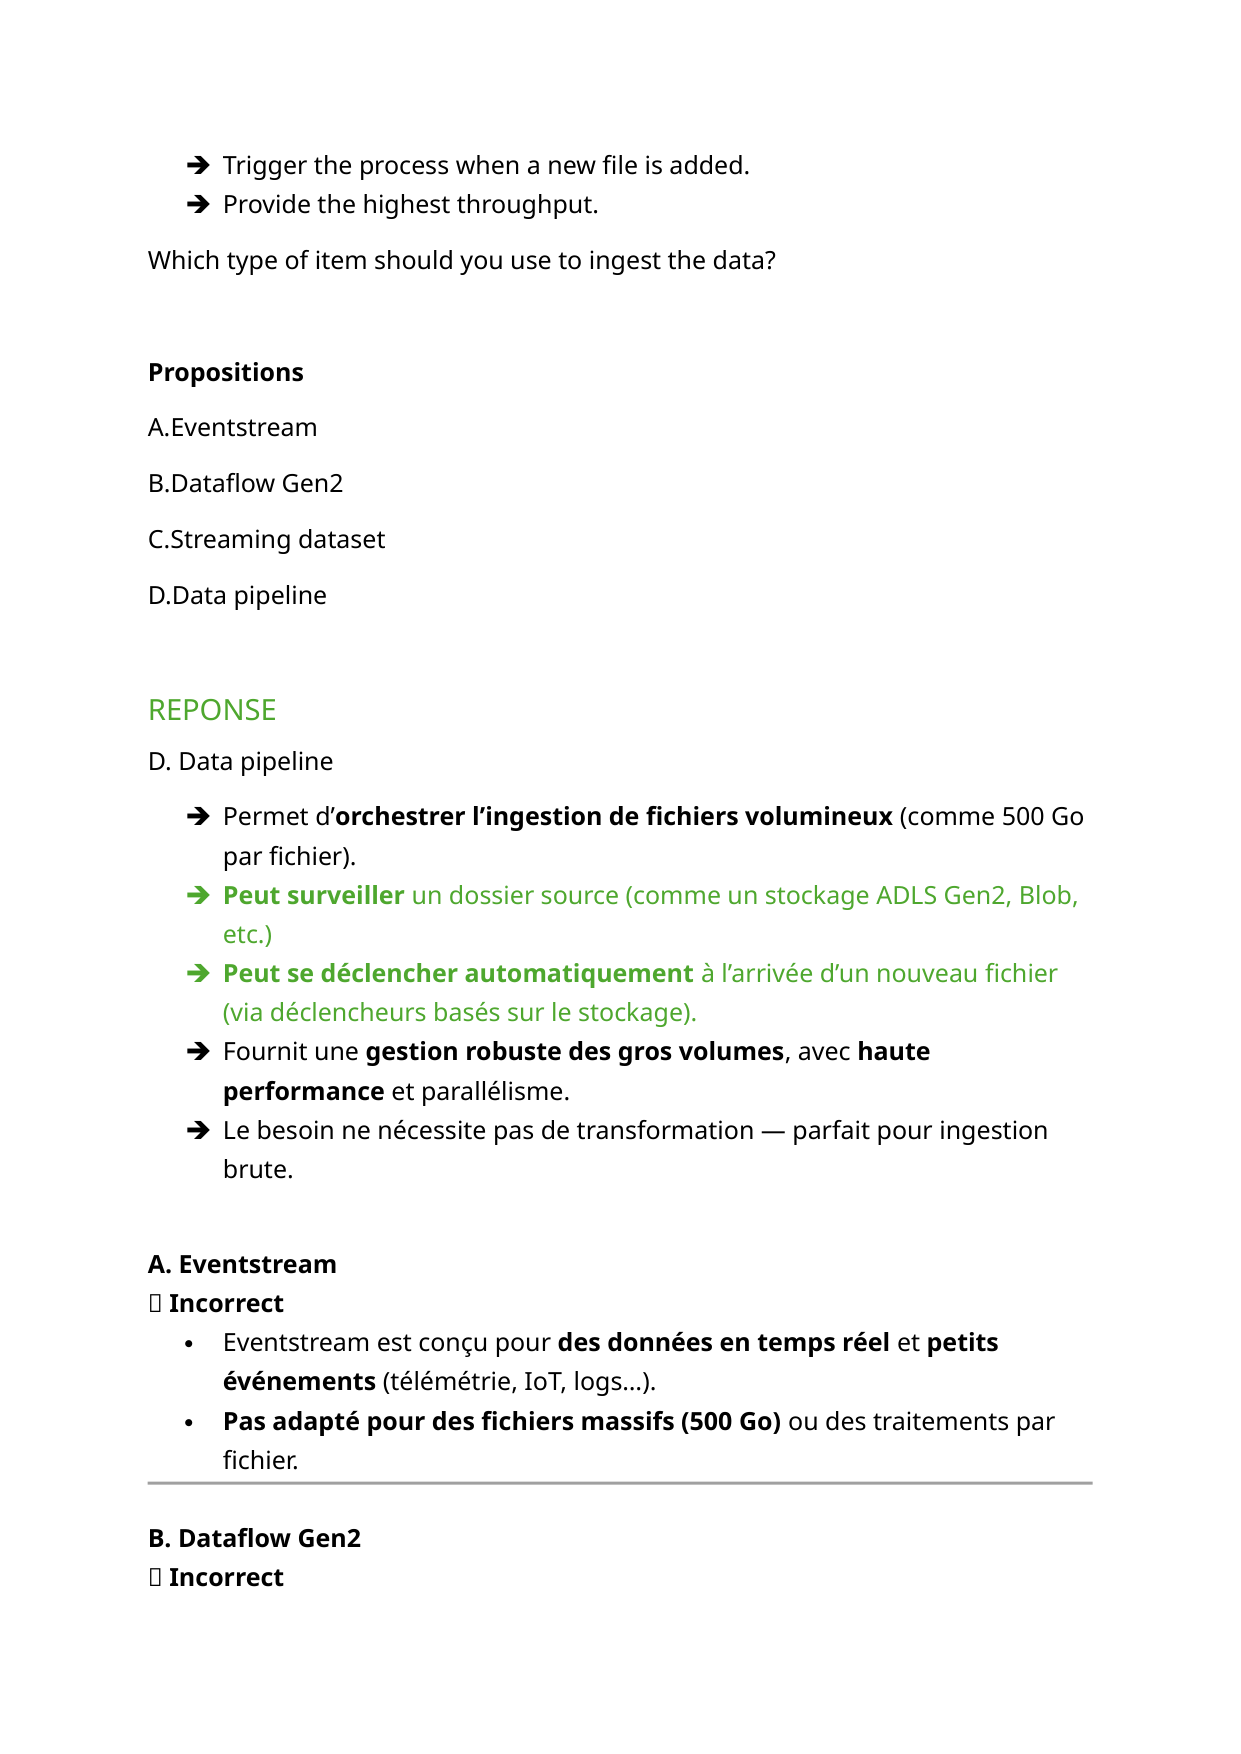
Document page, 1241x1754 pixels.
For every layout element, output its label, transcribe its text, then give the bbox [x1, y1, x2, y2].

text A. Eventstream [148, 1247, 1093, 1281]
text B. Dataflow Gen2 [148, 1521, 1093, 1555]
text C.Streaming dataset [148, 522, 1093, 556]
list Permet d’orchestrer l’ingestion de fichiers volumineux (comme 500 Go par fichier). [185, 799, 1093, 872]
text ❌ Incorrect [148, 1286, 1093, 1320]
list Peut se déclencher automatiquement à l’arrivée d’un nouveau fichier (via déclencheurs basés sur le stockage). [185, 956, 1093, 1029]
list Peut surveiller un dossier source (comme un stockage ADLS Gen2, Blob, etc.) [185, 877, 1093, 951]
list Eventstream est conçu pour des données en temps réel et petits événements (télémétrie, IoT, logs…). [185, 1325, 1093, 1398]
text A.Eventstream [148, 410, 1093, 444]
list Trigger the process when a new file is added. [185, 148, 1093, 182]
list Pas adapté pour des fichiers massifs (500 Go) ou des traitements par fichier. [185, 1403, 1093, 1476]
list Provide the highest throughput. [185, 187, 1093, 221]
text Propositions [148, 354, 1093, 388]
text D. Data pipeline [148, 743, 1093, 777]
subtitle REPONSE [148, 689, 1093, 729]
list Fournit une gestion robuste des gros volumes, avec haute performance et parallélisme. [185, 1034, 1093, 1107]
text D.Data pipeline [148, 578, 1093, 612]
list Le besoin ne nécessite pas de transformation — parfait pour ingestion brute. [185, 1112, 1093, 1186]
text B.Dataflow Gen2 [148, 466, 1093, 500]
text ❌ Incorrect [148, 1560, 1093, 1594]
text Which type of item should you use to ingest the data? [148, 243, 1093, 277]
